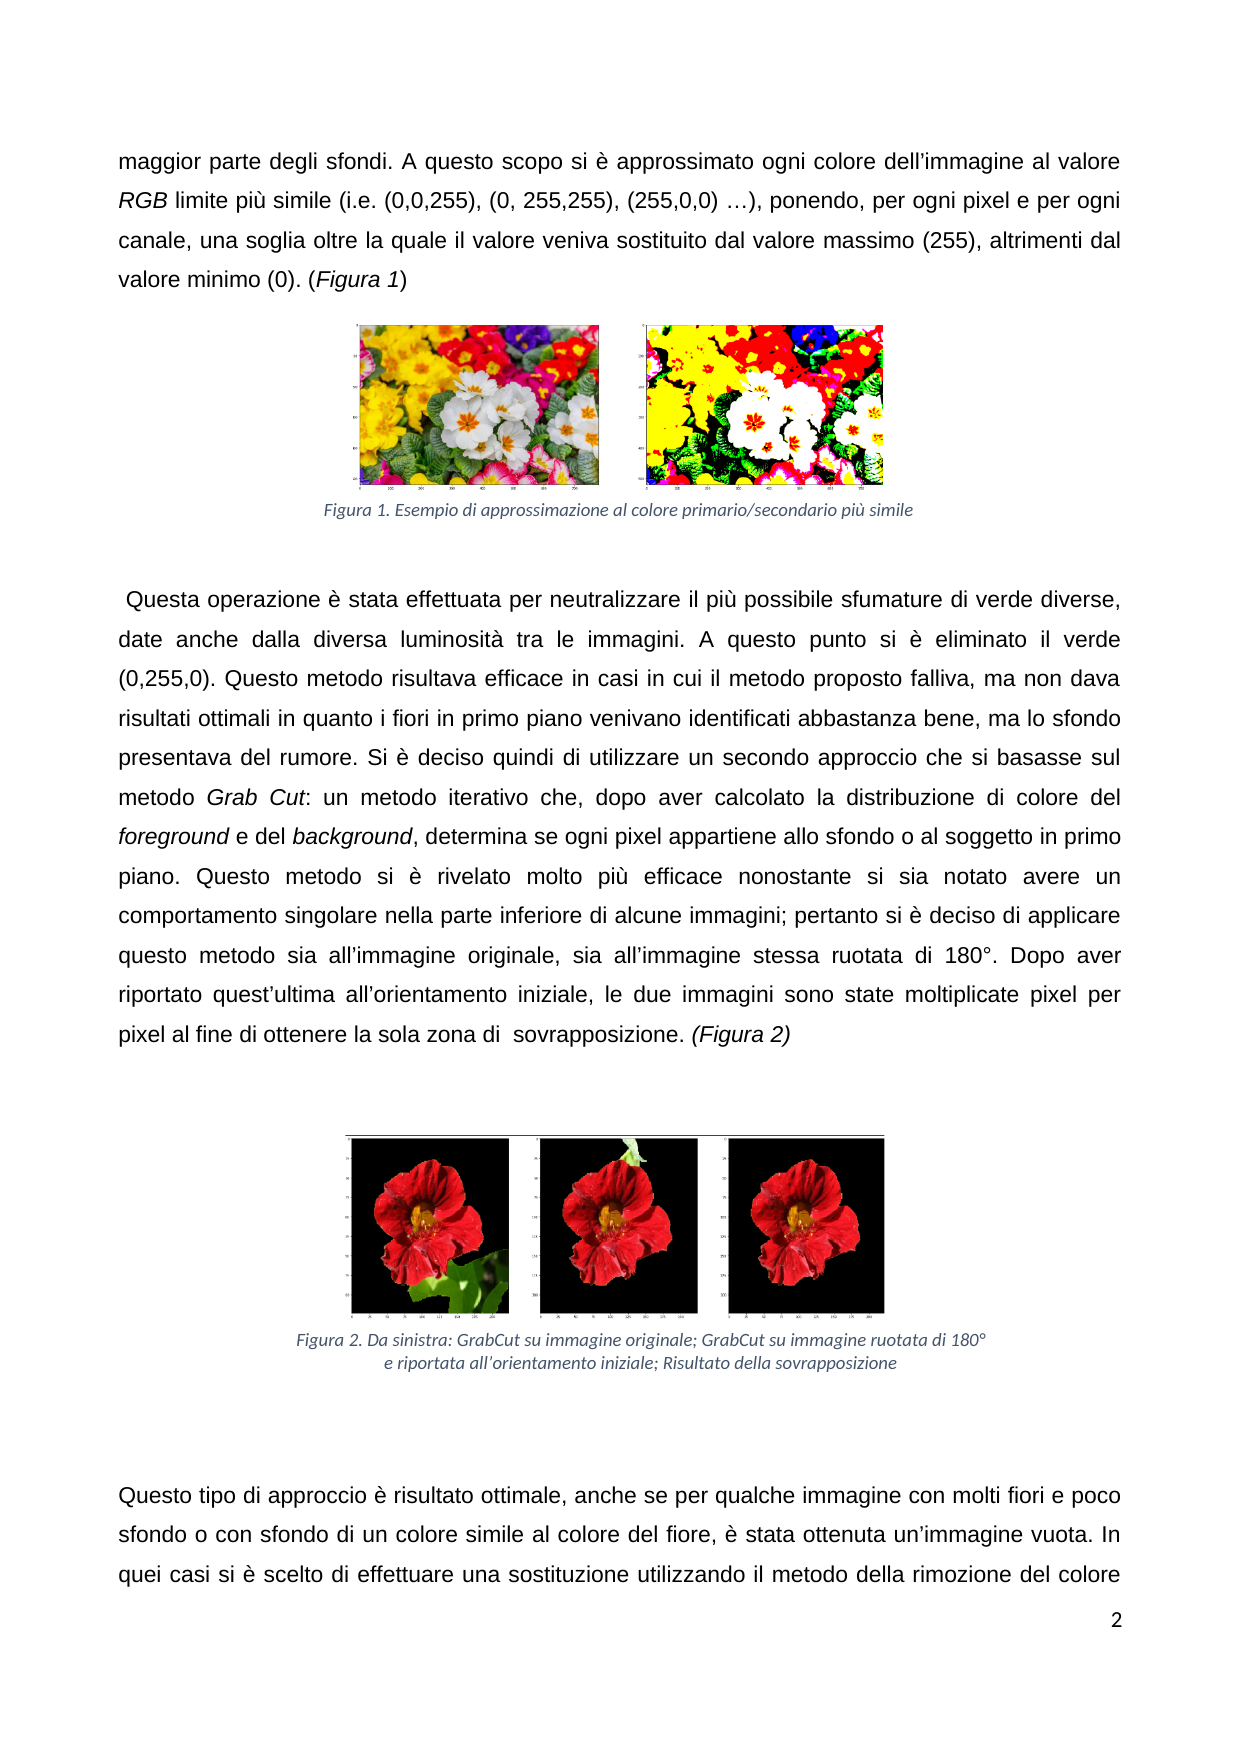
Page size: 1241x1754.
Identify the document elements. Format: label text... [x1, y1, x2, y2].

picture [353, 324, 883, 493]
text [118, 148, 1122, 292]
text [118, 1482, 1122, 1587]
picture [345, 1135, 885, 1319]
text Questa operazione è stata effettuata per neutralizzare il più possibile sfumature di verde diverse, date anche dalla diversa luminosità tra le immagini. A questo punto si è eliminato il verde (0,255,0). Questo metodo risultava efficace in casi in cui il metodo proposto falliva, ma non dava risultati ottimali in quanto i fiori in primo piano venivano identificati abbastanza bene, ma lo sfondo presentava del rumore. Si è deciso quindi di utilizzare un secondo approccio che si basasse sul metodo Grab Cut: un metodo iterativo che, dopo aver calcolato la distribuzione di colore del foreground e del background, determina se ogni pixel appartiene allo sfondo o al soggetto in primo piano. Questo metodo si è rivelato molto più efficace nonostante si sia notato avere un comportamento singolare nella parte inferiore di alcune immagini; pertanto si è deciso di applicare questo metodo sia all’immagine originale, sia all’immagine stessa ruotata di 180°. Dopo aver riportato quest’ultima all’orientamento iniziale, le due immagini sono state moltiplicate pixel per pixel al fine di ottenere la sola zona di sovrapposizione. (Figura 2) [118, 322, 1122, 1047]
